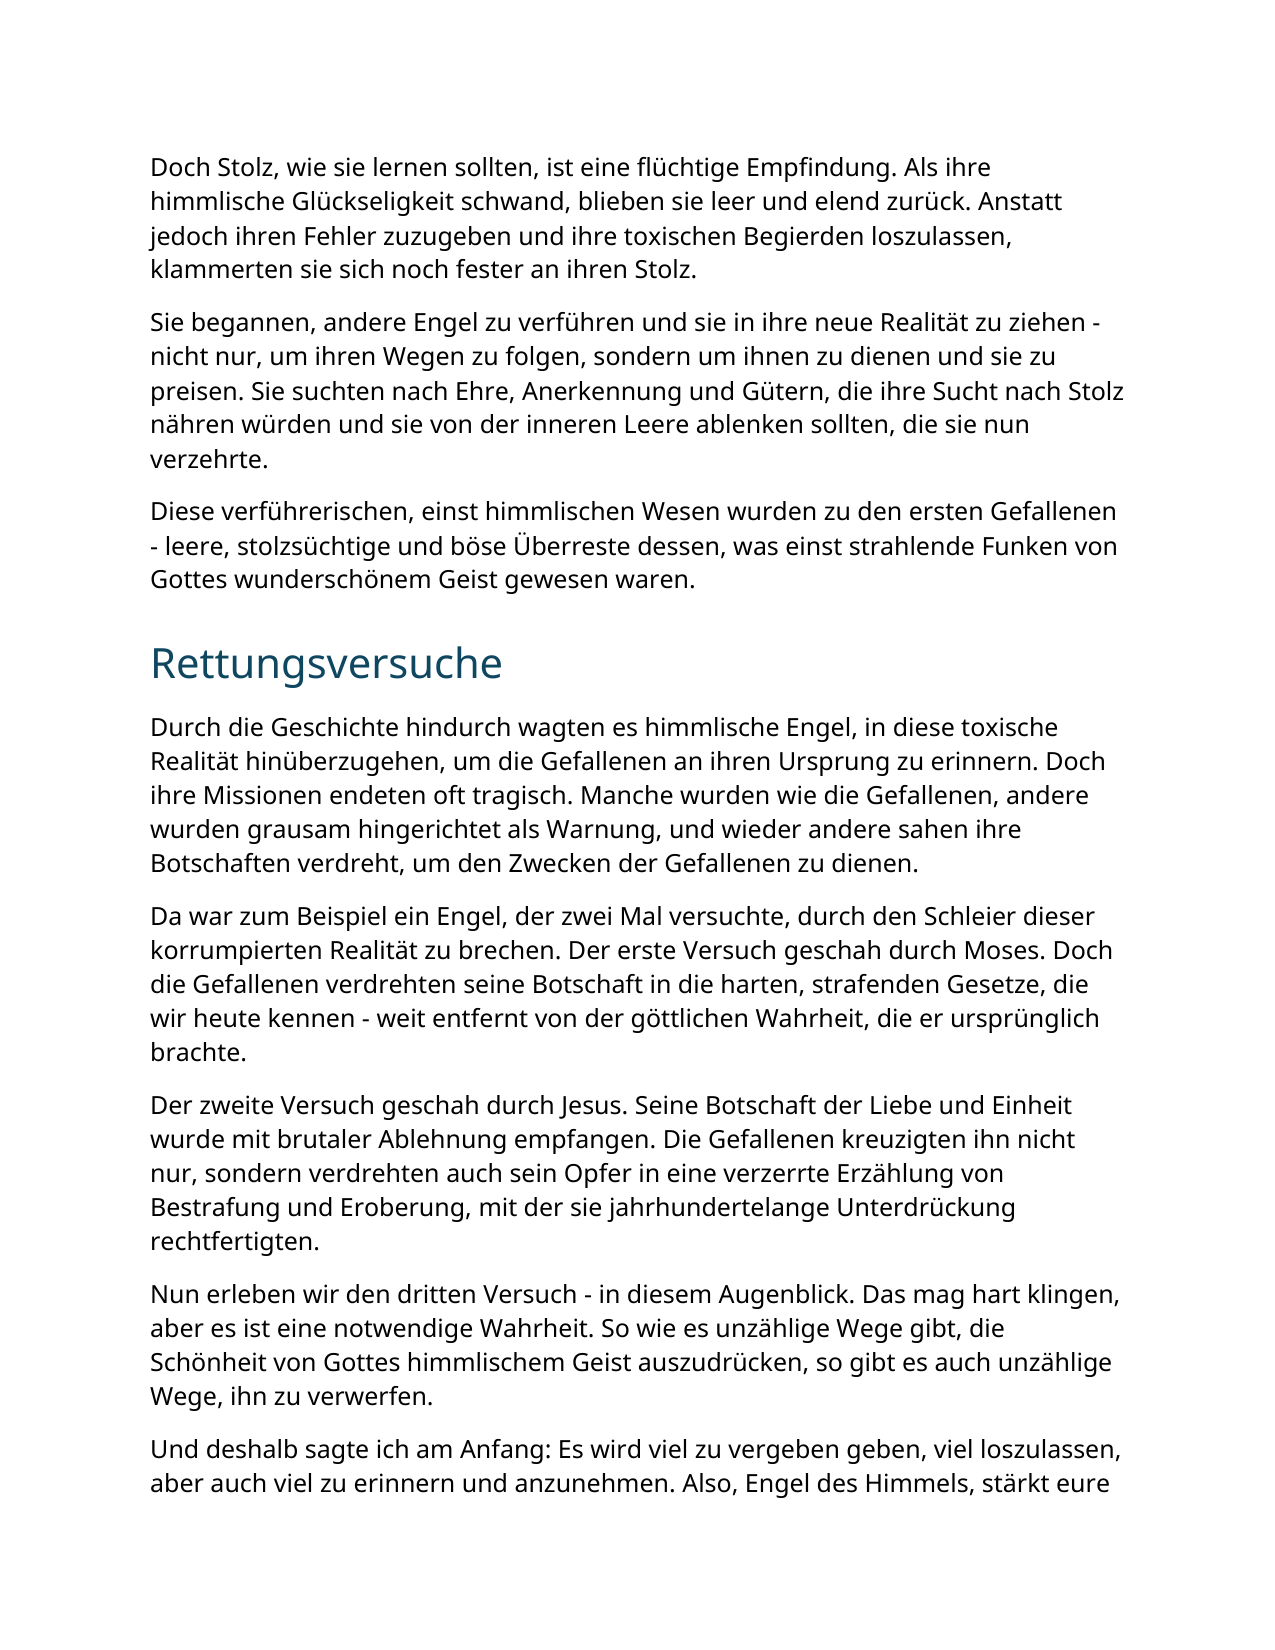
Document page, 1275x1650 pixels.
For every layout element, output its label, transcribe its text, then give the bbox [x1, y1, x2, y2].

text Der zweite Versuch geschah durch Jesus. Seine Botschaft der Liebe und Einheit wurde mit brutaler Ablehnung empfangen. Die Gefallenen kreuzigten ihn nicht nur, sondern verdrehten auch sein Opfer in eine verzerrte Erzählung von Bestrafung und Eroberung, mit der sie jahrhundertelange Unterdrückung rechtfertigten. [150, 1087, 1125, 1258]
text Sie begannen, andere Engel zu verführen und sie in ihre neue Realität zu ziehen - nicht nur, um ihren Wegen zu folgen, sondern um ihnen zu dienen und sie zu preisen. Sie suchten nach Ehre, Anerkennung und Gütern, die ihre Sucht nach Stolz nähren würden und sie von der inneren Leere ablenken sollten, die sie nun verzehrte. [150, 305, 1125, 475]
text Diese verführerischen, einst himmlischen Wesen wurden zu den ersten Gefallenen - leere, stolzsüchtige und böse Überreste dessen, was einst strahlende Funken von Gottes wunderschönem Geist gewesen waren. [150, 494, 1125, 596]
text Da war zum Beispiel ein Engel, der zwei Mal versuchte, durch den Schleier dieser korrumpierten Realität zu brechen. Der erste Versuch geschah durch Moses. Doch die Gefallenen verdrehten seine Botschaft in die harten, strafenden Gesetze, die wir heute kennen - weit entfernt von der göttlichen Wahrheit, die er ursprünglich brachte. [150, 898, 1125, 1069]
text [150, 1431, 1125, 1499]
text Nun erleben wir den dritten Versuch - in diesem Augenblick. Das mag hart klingen, aber es ist eine notwendige Wahrheit. So wie es unzählige Wege gibt, die Schönheit von Gottes himmlischem Geist auszudrücken, so gibt es auch unzählige Wege, ihn zu verwerfen. [150, 1276, 1125, 1413]
subtitle Rettungsversuche [150, 634, 1125, 691]
text Durch die Geschichte hindurch wagten es himmlische Engel, in diese toxische Realität hinüberzugehen, um die Gefallenen an ihren Ursprung zu erinnern. Doch ihre Missionen endeten oft tragisch. Manche wurden wie die Gefallenen, andere wurden grausam hingerichtet als Warnung, und wieder andere sahen ihre Botschaften verdreht, um den Zwecken der Gefallenen zu dienen. [150, 709, 1125, 879]
text Doch Stolz, wie sie lernen sollten, ist eine flüchtige Empfindung. Als ihre himmlische Glückseligkeit schwand, blieben sie leer und elend zurück. Anstatt jedoch ihren Fehler zuzugeben und ihre toxischen Begierden loszulassen, klammerten sie sich noch fester an ihren Stolz. [150, 150, 1125, 286]
